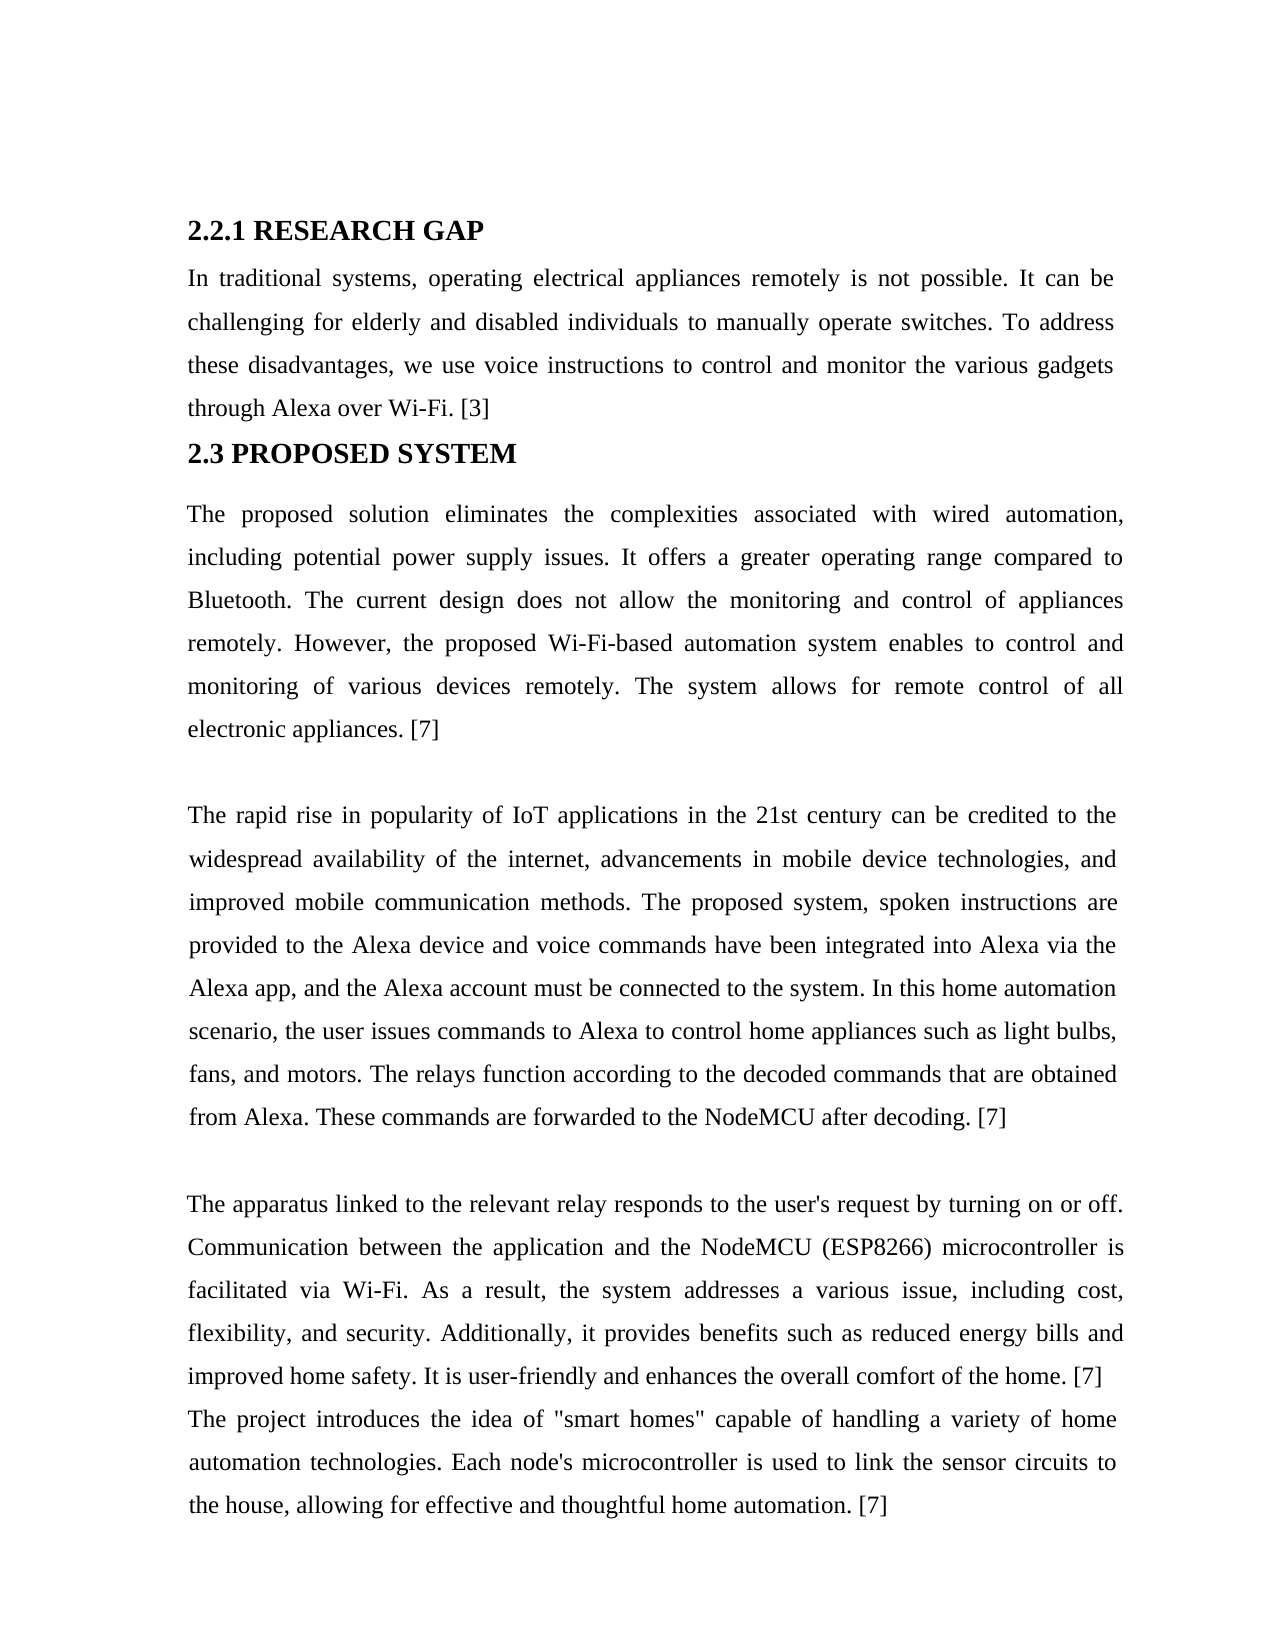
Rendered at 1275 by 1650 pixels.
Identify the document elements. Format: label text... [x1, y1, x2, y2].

list 2.2.1 RESEARCH GAP [187, 213, 1116, 247]
text The project introduces the idea of "smart homes" capable of handling a variety of home automation technologies. Each node's microcontroller is used to link the sensor circuits to the house, allowing for effective and thoughtful home automation. [7] [187, 1404, 1118, 1519]
text The rapid rise in popularity of IoT applications in the 21st century can be credited to the widespread availability of the internet, advancements in mobile device technologies, and improved mobile communication methods. The proposed system, spoken instructions are provided to the Alexa device and voice commands have been integrated into Alexa via the Alexa app, and the Alexa account must be connected to the system. In this home automation scenario, the user issues commands to Alexa to control home appliances such as light bulbs, fans, and motors. The relays function according to the decoded commands that are obtained from Alexa. These commands are forwarded to the NodeMCU after decoding. [7] [187, 801, 1118, 1131]
list In traditional systems, operating electrical appliances remotely is not possible. It can be challenging for elderly and disabled individuals to manually operate switches. To address these disadvantages, we use voice instructions to control and monitor the various gadgets through Alexa over Wi-Fi. [3] [187, 263, 1116, 422]
text The apparatus linked to the relevant relay responds to the user's request by turning on or off. Communication between the application and the NodeMCU (ESP8266) microcontroller is facilitated via Wi-Fi. As a result, the system addresses a various issue, including cost, flexibility, and security. Additionally, it provides benefits such as reduced energy bills and improved home safety. It is user-friendly and enhances the overall comfort of the home. [7] [186, 1189, 1125, 1390]
list 2.3 PROPOSED SYSTEM [187, 436, 1116, 469]
text The proposed solution eliminates the complexities associated with wired automation, including potential power supply issues. It offers a greater operating range compared to Bluetooth. The current design does not allow the monitoring and control of appliances remotely. However, the proposed Wi-Fi-based automation system enables to control and monitoring of various devices remotely. The system allows for remote control of all electronic appliances. [7] [186, 499, 1125, 743]
